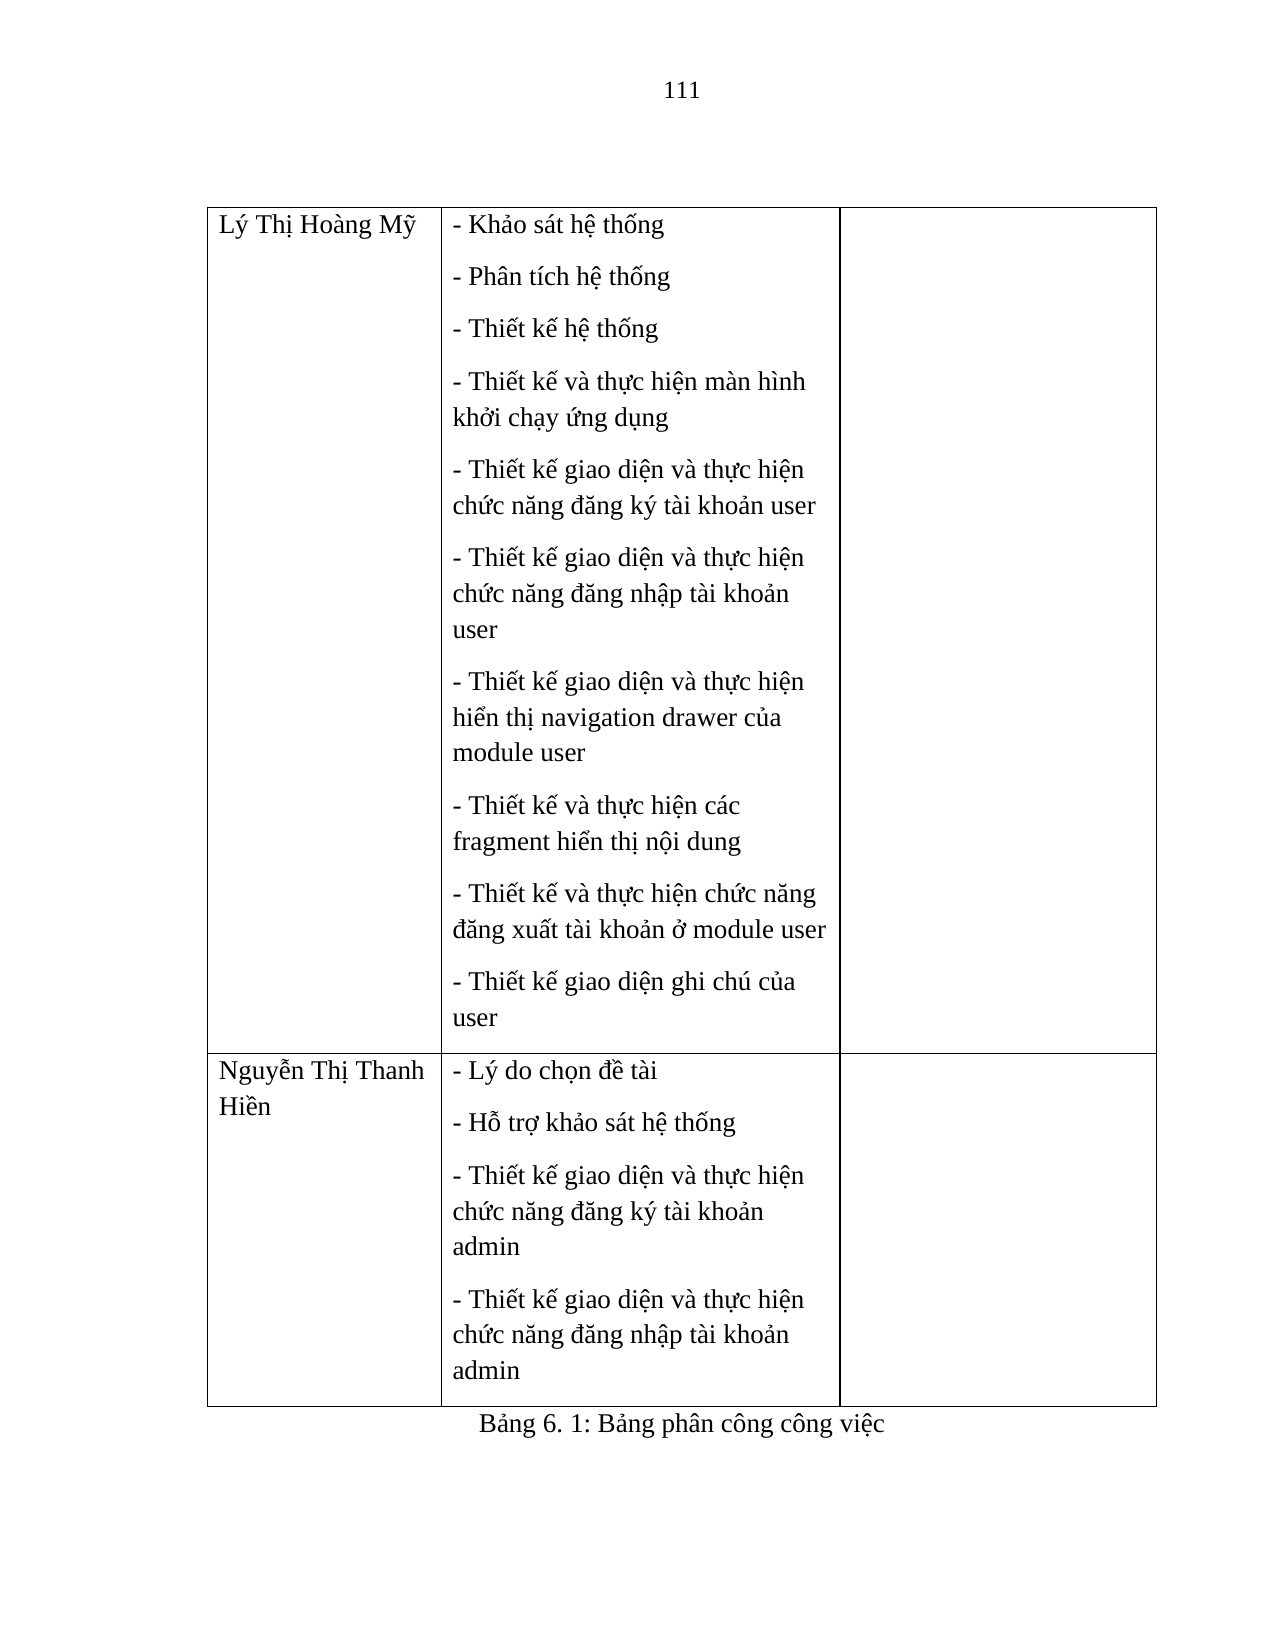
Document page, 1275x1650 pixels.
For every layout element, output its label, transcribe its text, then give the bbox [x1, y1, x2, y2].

table_cell - Lý do chọn đề tài - Hỗ trợ khảo sát hệ thống - Thiết kế giao diện và thực hiện chức năng đăng ký tài khoản admin - Thiết kế giao diện và thực hiện chức năng đăng nhập tài khoản admin [442, 1054, 839, 1406]
table_cell [841, 208, 1156, 1053]
table_cell Nguyễn Thị Thanh Hiền [208, 1054, 441, 1406]
table_cell [841, 1054, 1156, 1406]
text Bảng 6. 1: Bảng phân công công việc [207, 1407, 1157, 1438]
table_cell Lý Thị Hoàng Mỹ [208, 208, 441, 1053]
table_cell - Khảo sát hệ thống - Phân tích hệ thống - Thiết kế hệ thống - Thiết kế và thực hiện màn hình khởi chạy ứng dụng - Thiết kế giao diện và thực hiện chức năng đăng ký tài khoản user - Thiết kế giao diện và thực hiện chức năng đăng nhập tài khoản user - Thiết kế giao diện và thực hiện hiển thị navigation drawer của module user - Thiết kế và thực hiện các fragment hiển thị nội dung - Thiết kế và thực hiện chức năng đăng xuất tài khoản ở module user - Thiết kế giao diện ghi chú của user [442, 208, 839, 1053]
